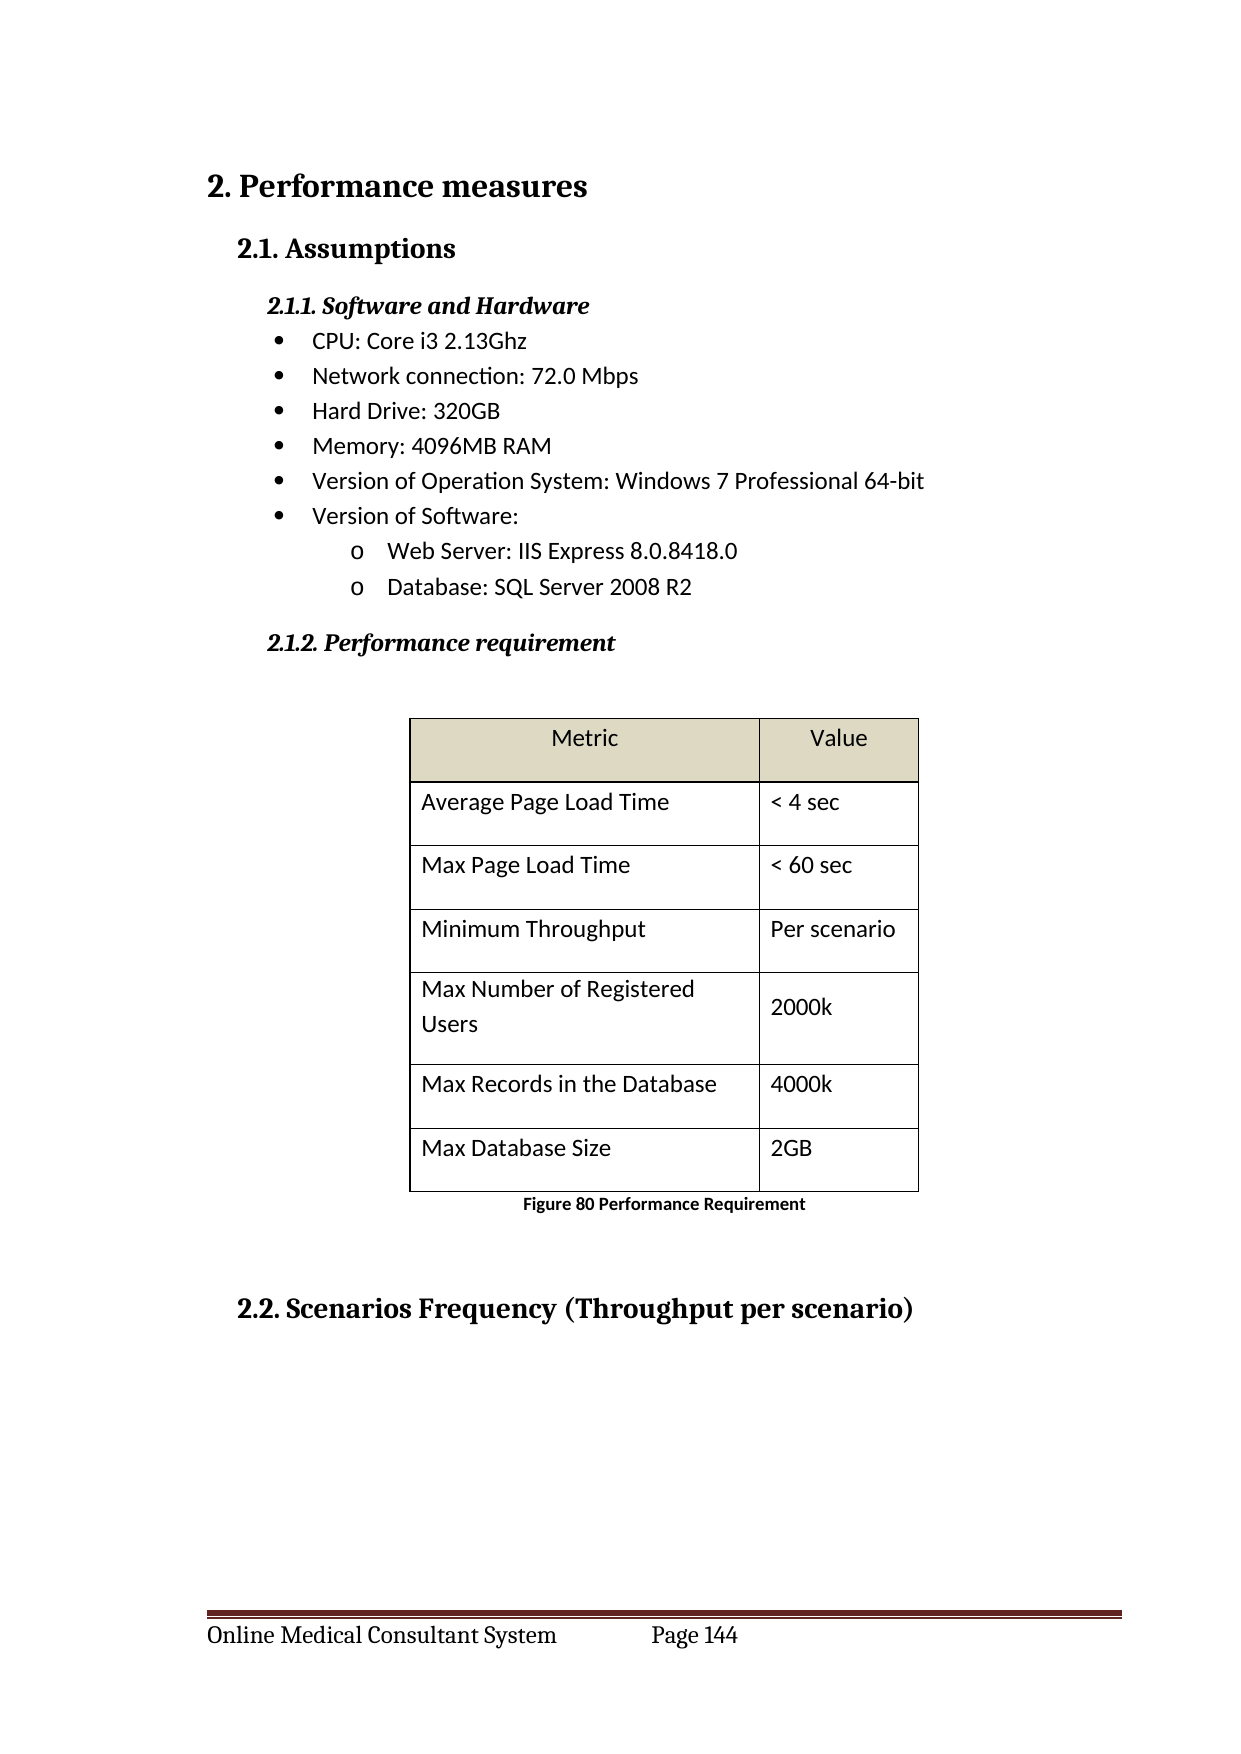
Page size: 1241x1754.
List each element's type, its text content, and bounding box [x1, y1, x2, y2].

list Memory: 4096MB RAM [274, 430, 1122, 461]
list Network connection: 72.0 Mbps [274, 360, 1122, 391]
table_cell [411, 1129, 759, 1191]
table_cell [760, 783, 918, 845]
list Database: SQL Server 2008 R2 [349, 572, 1122, 603]
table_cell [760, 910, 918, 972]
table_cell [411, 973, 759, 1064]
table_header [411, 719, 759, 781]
subtitle Performance measures [207, 168, 1122, 206]
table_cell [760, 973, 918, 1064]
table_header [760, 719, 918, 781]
list CPU: Core i3 2.13Ghz [274, 325, 1122, 356]
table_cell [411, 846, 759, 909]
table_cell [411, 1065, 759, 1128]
list Hard Drive: 320GB [274, 395, 1122, 426]
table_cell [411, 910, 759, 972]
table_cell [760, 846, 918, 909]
list Web Server: IIS Express 8.0.8418.0 [349, 535, 1122, 567]
subtitle Software and Hardware [267, 292, 1122, 321]
list Version of Software: [274, 500, 1122, 531]
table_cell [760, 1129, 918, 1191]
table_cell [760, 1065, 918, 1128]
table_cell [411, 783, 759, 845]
subtitle Performance requirement [267, 629, 1122, 658]
subtitle Assumptions [237, 233, 1122, 266]
subtitle Scenarios Frequency (Throughput per scenario) [237, 1292, 1122, 1325]
list Version of Operation System: Windows 7 Professional 64-bit [274, 465, 1122, 496]
